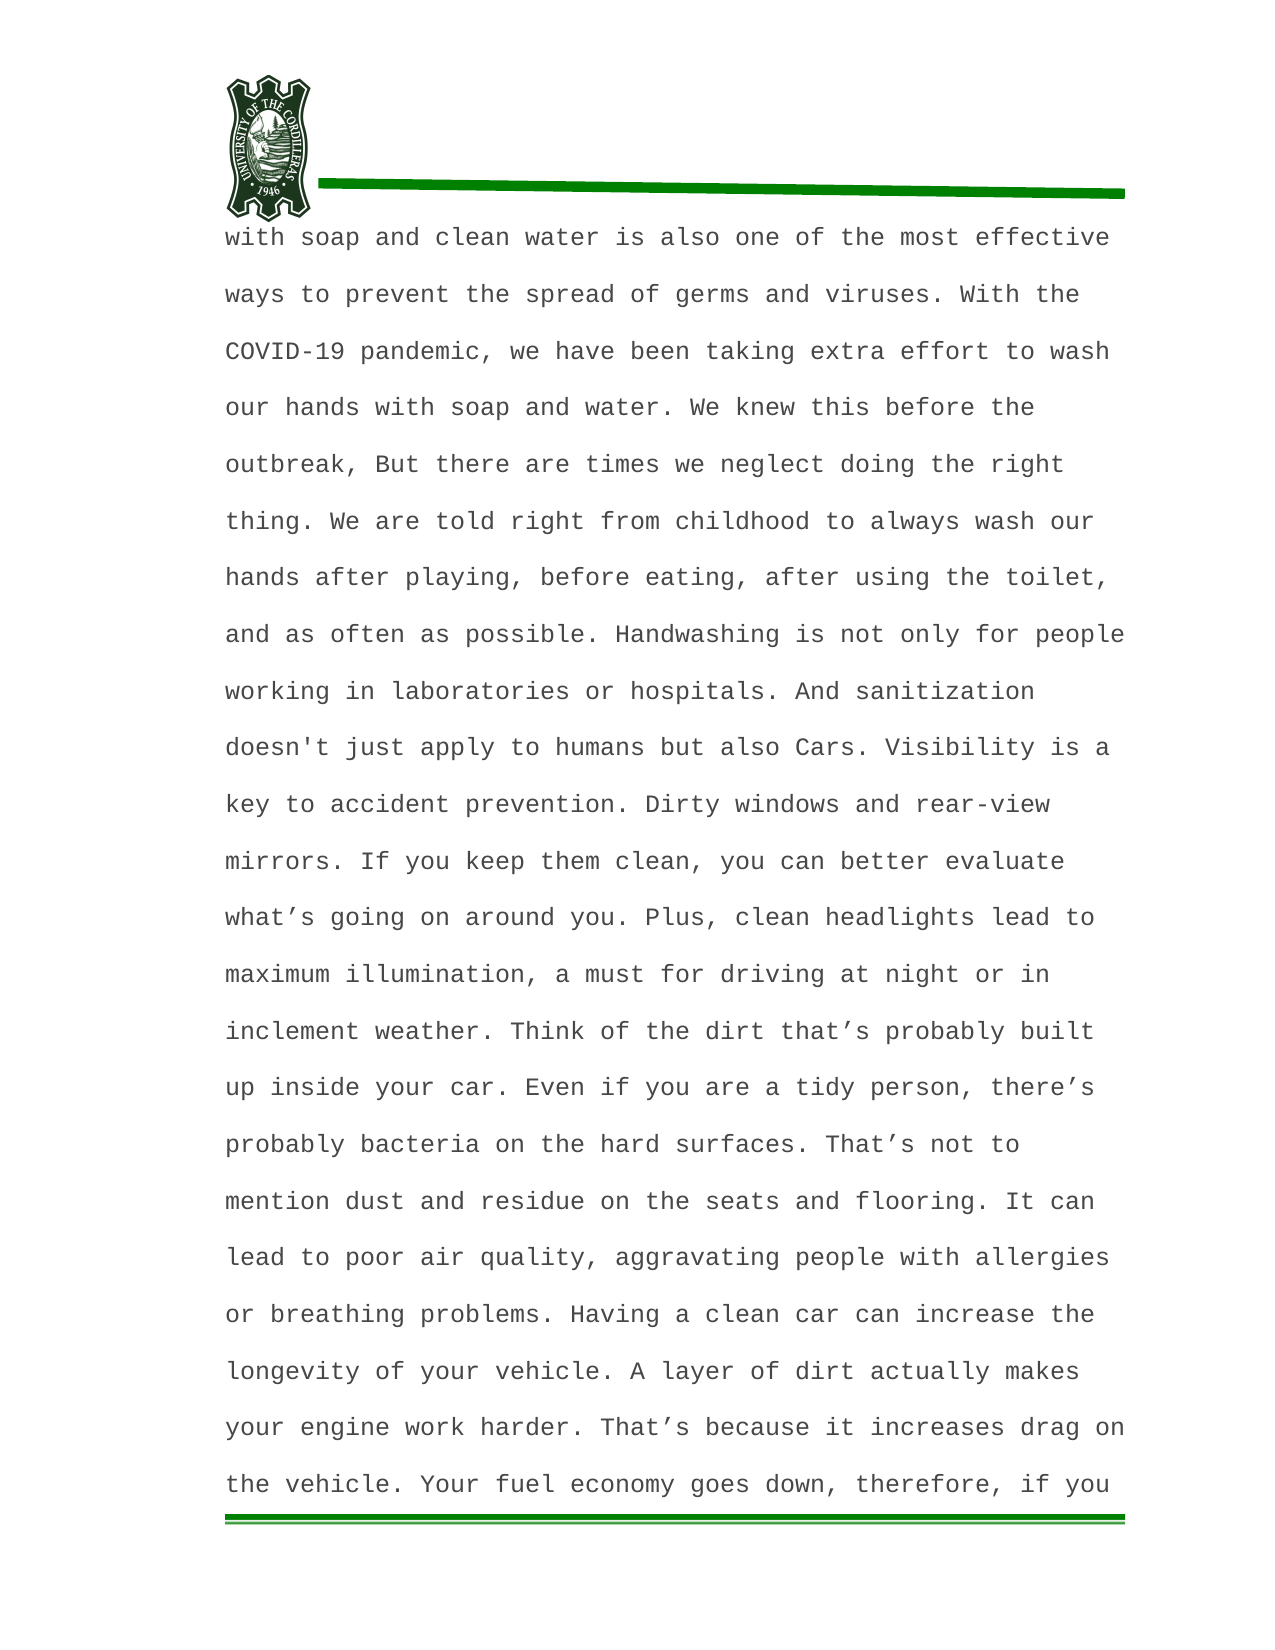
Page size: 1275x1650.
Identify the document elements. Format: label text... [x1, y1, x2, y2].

picture [225, 75, 312, 225]
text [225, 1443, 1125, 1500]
picture [225, 1514, 1125, 1525]
